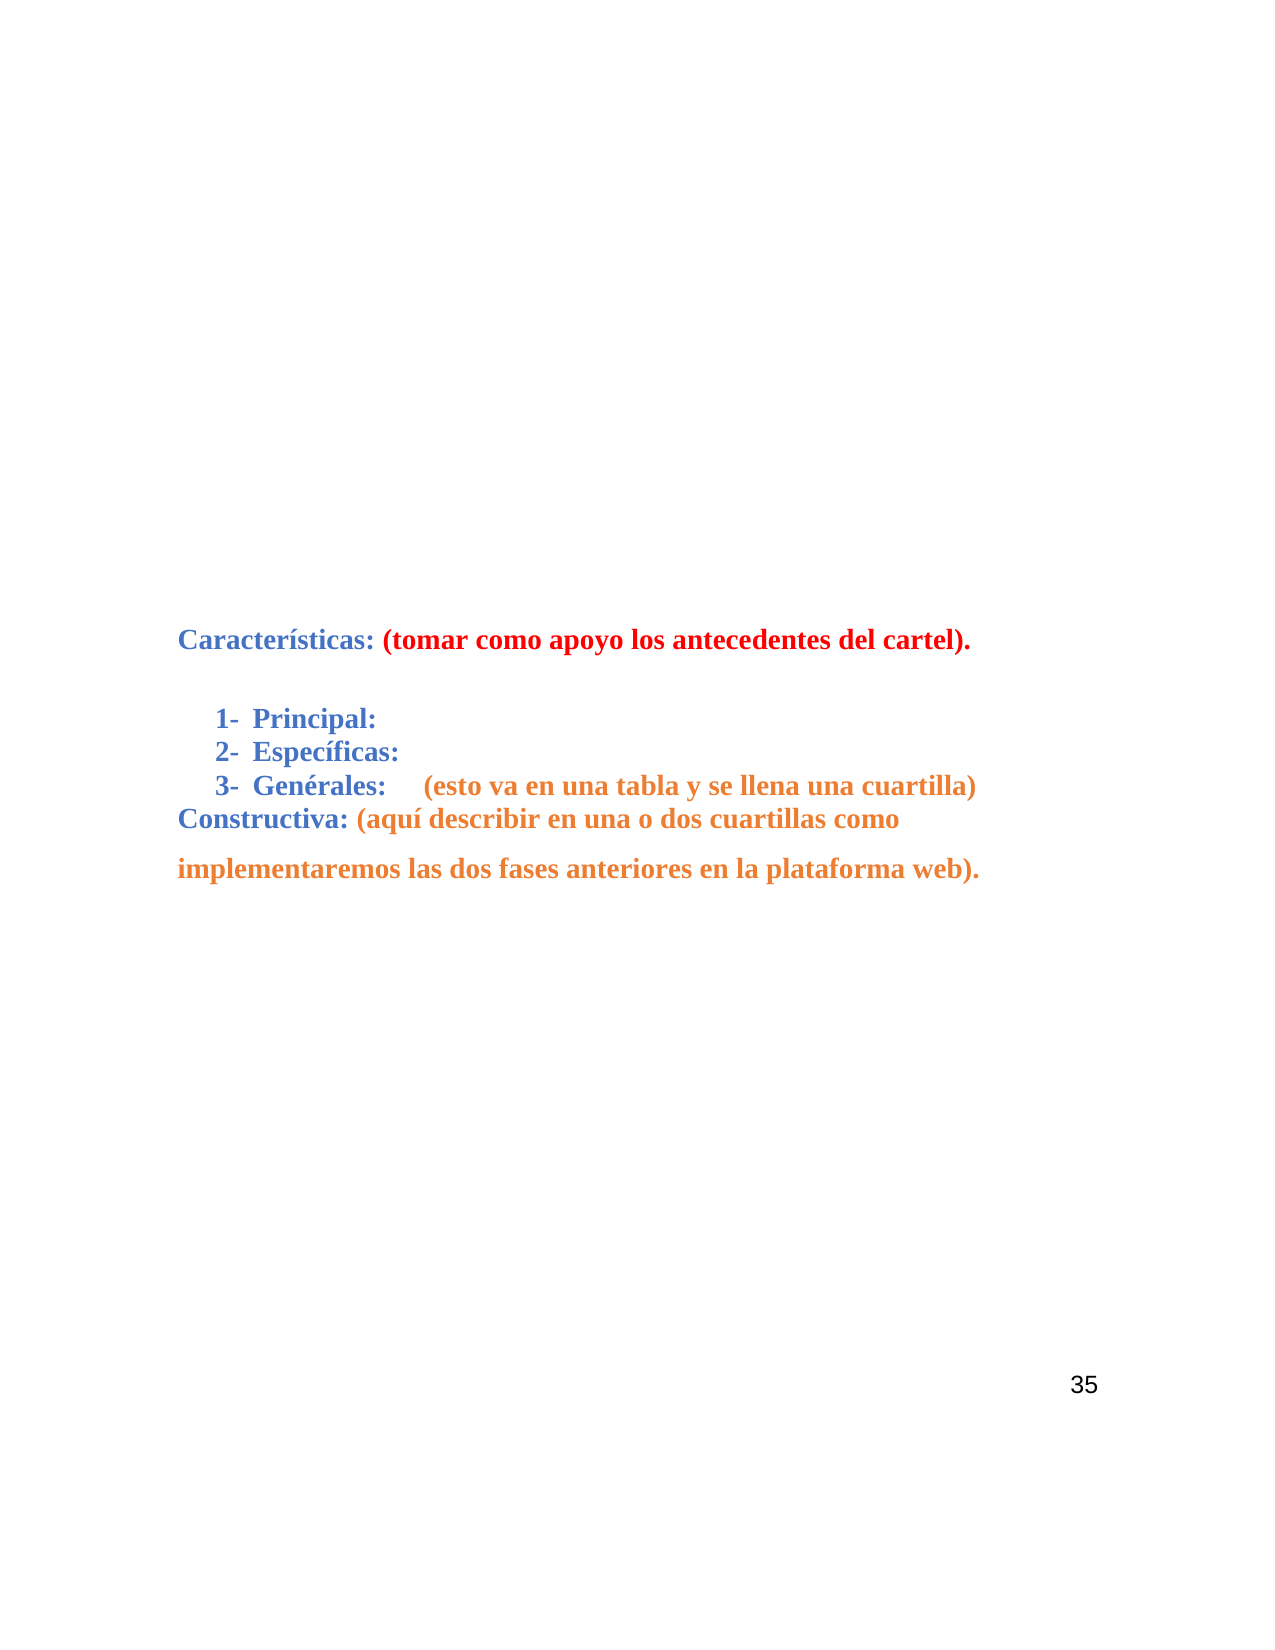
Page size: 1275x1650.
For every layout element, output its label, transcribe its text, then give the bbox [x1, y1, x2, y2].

list Específicas: [215, 734, 1098, 768]
list Genérales: (esto va en una tabla y se llena una cuartilla) [215, 768, 1098, 802]
text Constructiva: (aquí describir en una o dos cuartillas como implementaremos las dos fases anteriores en la plataforma web). [177, 802, 1098, 884]
text Características: (tomar como apoyo los antecedentes del cartel). [177, 622, 1098, 656]
list Principal: [215, 701, 1098, 734]
